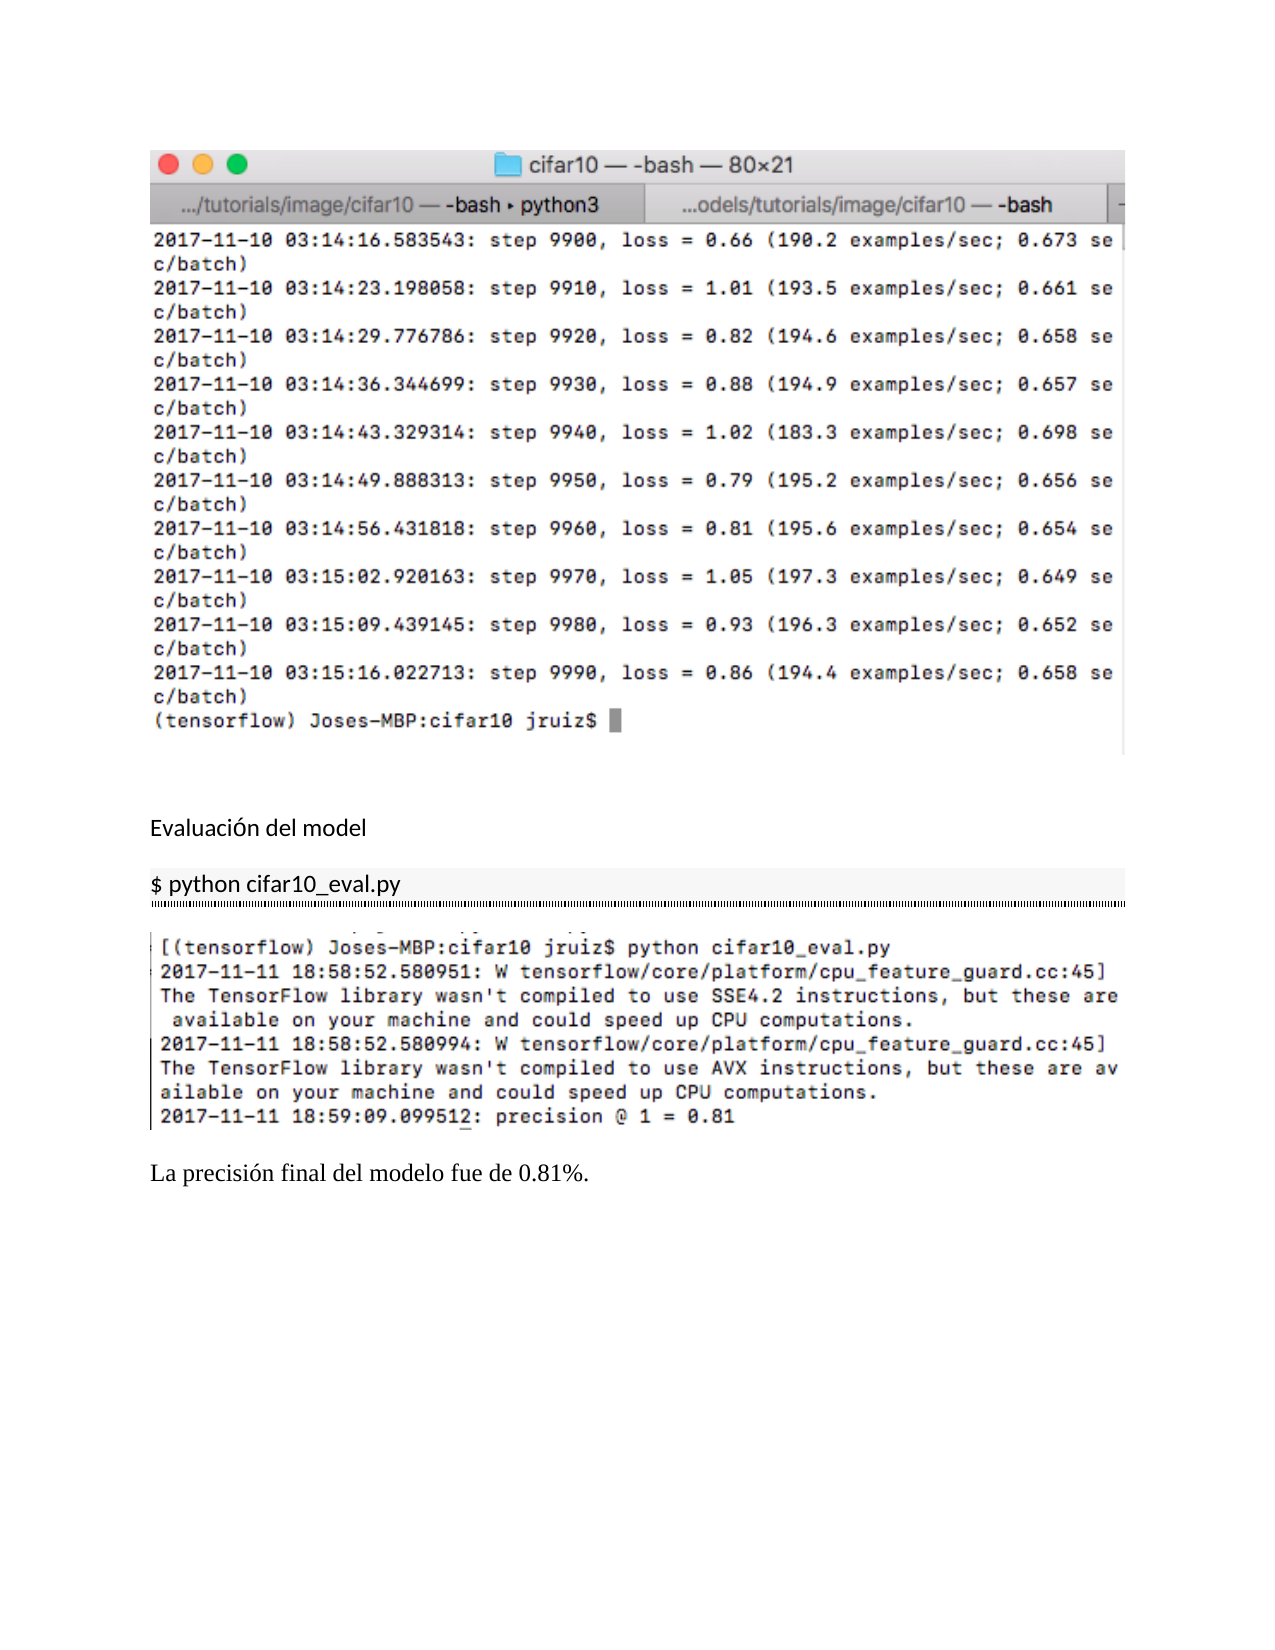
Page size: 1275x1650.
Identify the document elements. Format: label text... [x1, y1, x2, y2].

picture [150, 150, 1125, 755]
text Evaluación del model [150, 812, 1125, 843]
text La precisión final del modelo fue de 0.81%. [150, 1158, 1125, 1187]
picture [150, 932, 1125, 1130]
text $ python cifar10_eval.py [150, 868, 1125, 907]
